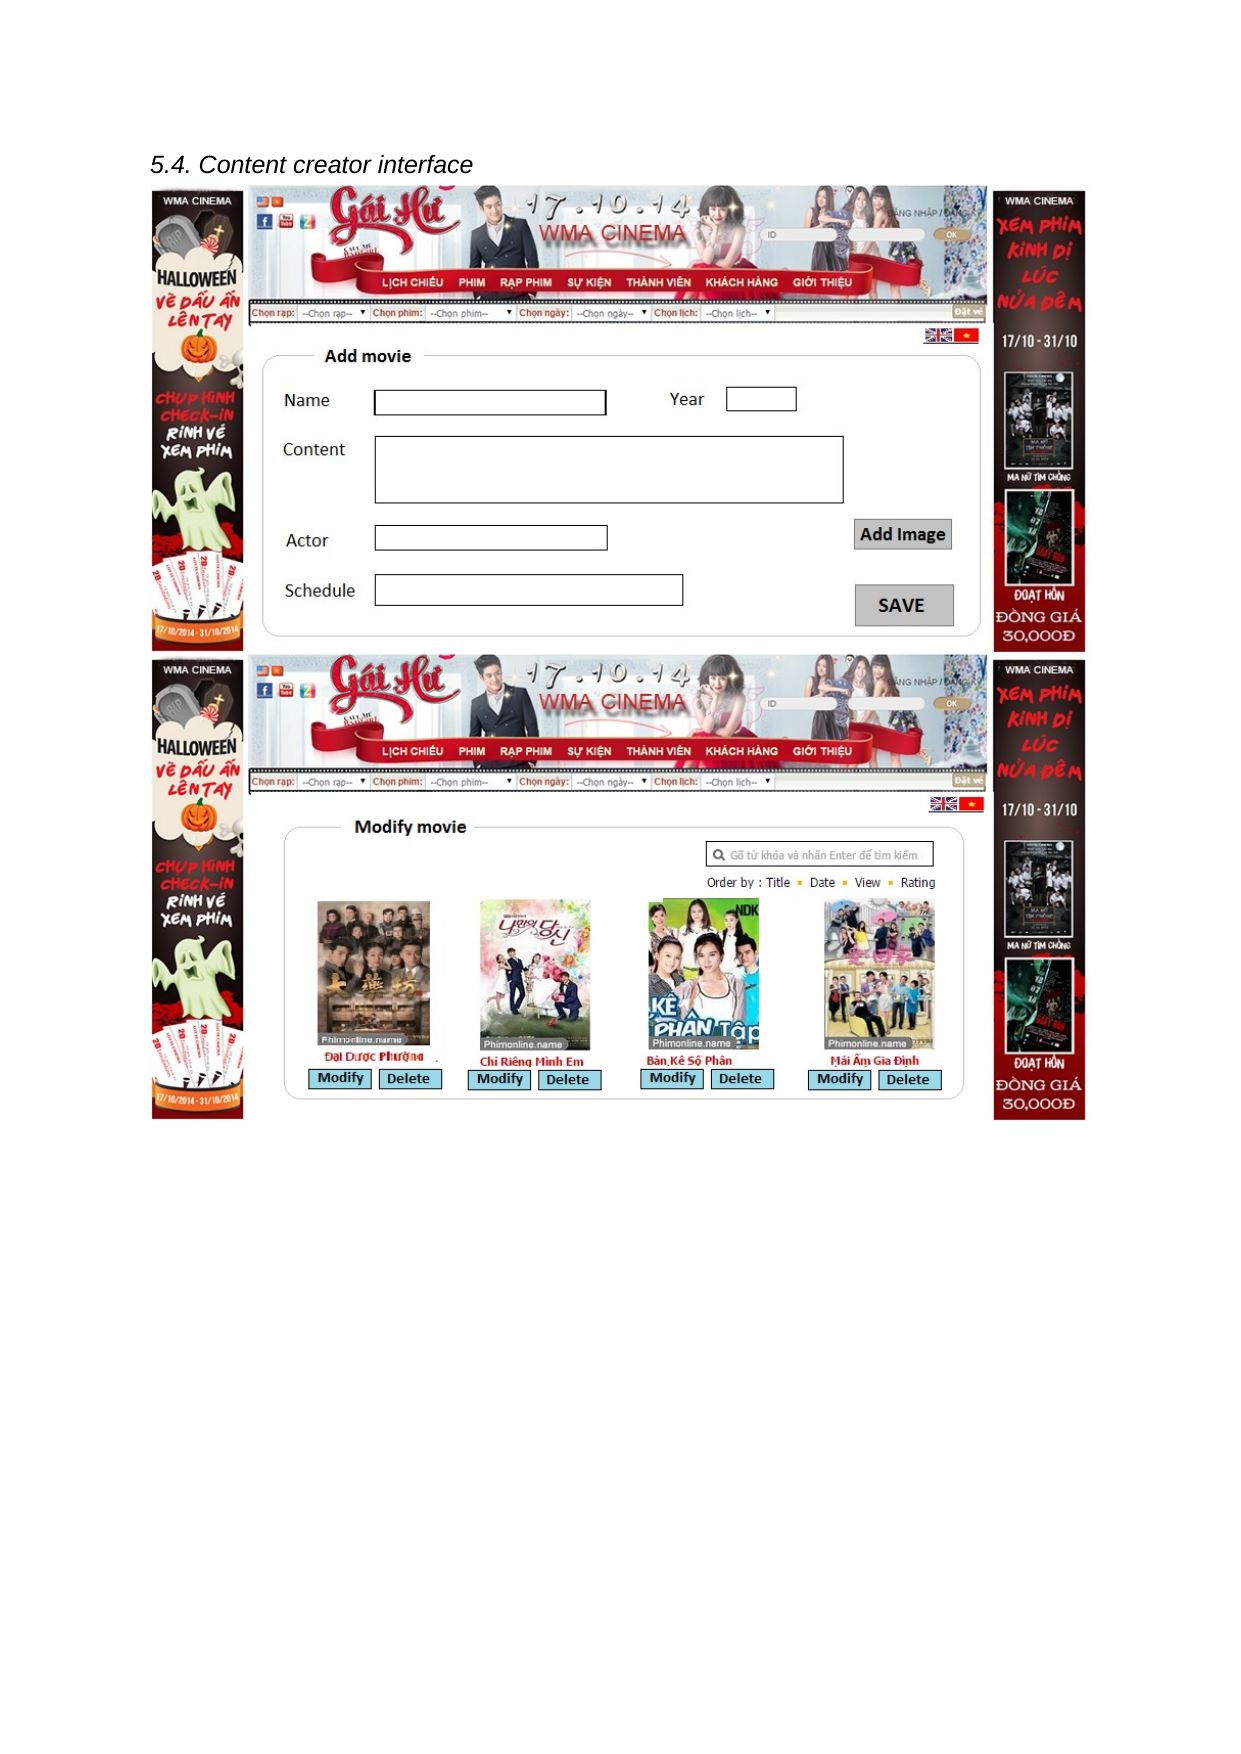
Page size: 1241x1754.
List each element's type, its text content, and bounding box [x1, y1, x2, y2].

subtitle 5.4. Content creator interface [150, 150, 1090, 179]
picture [150, 185, 1091, 1122]
